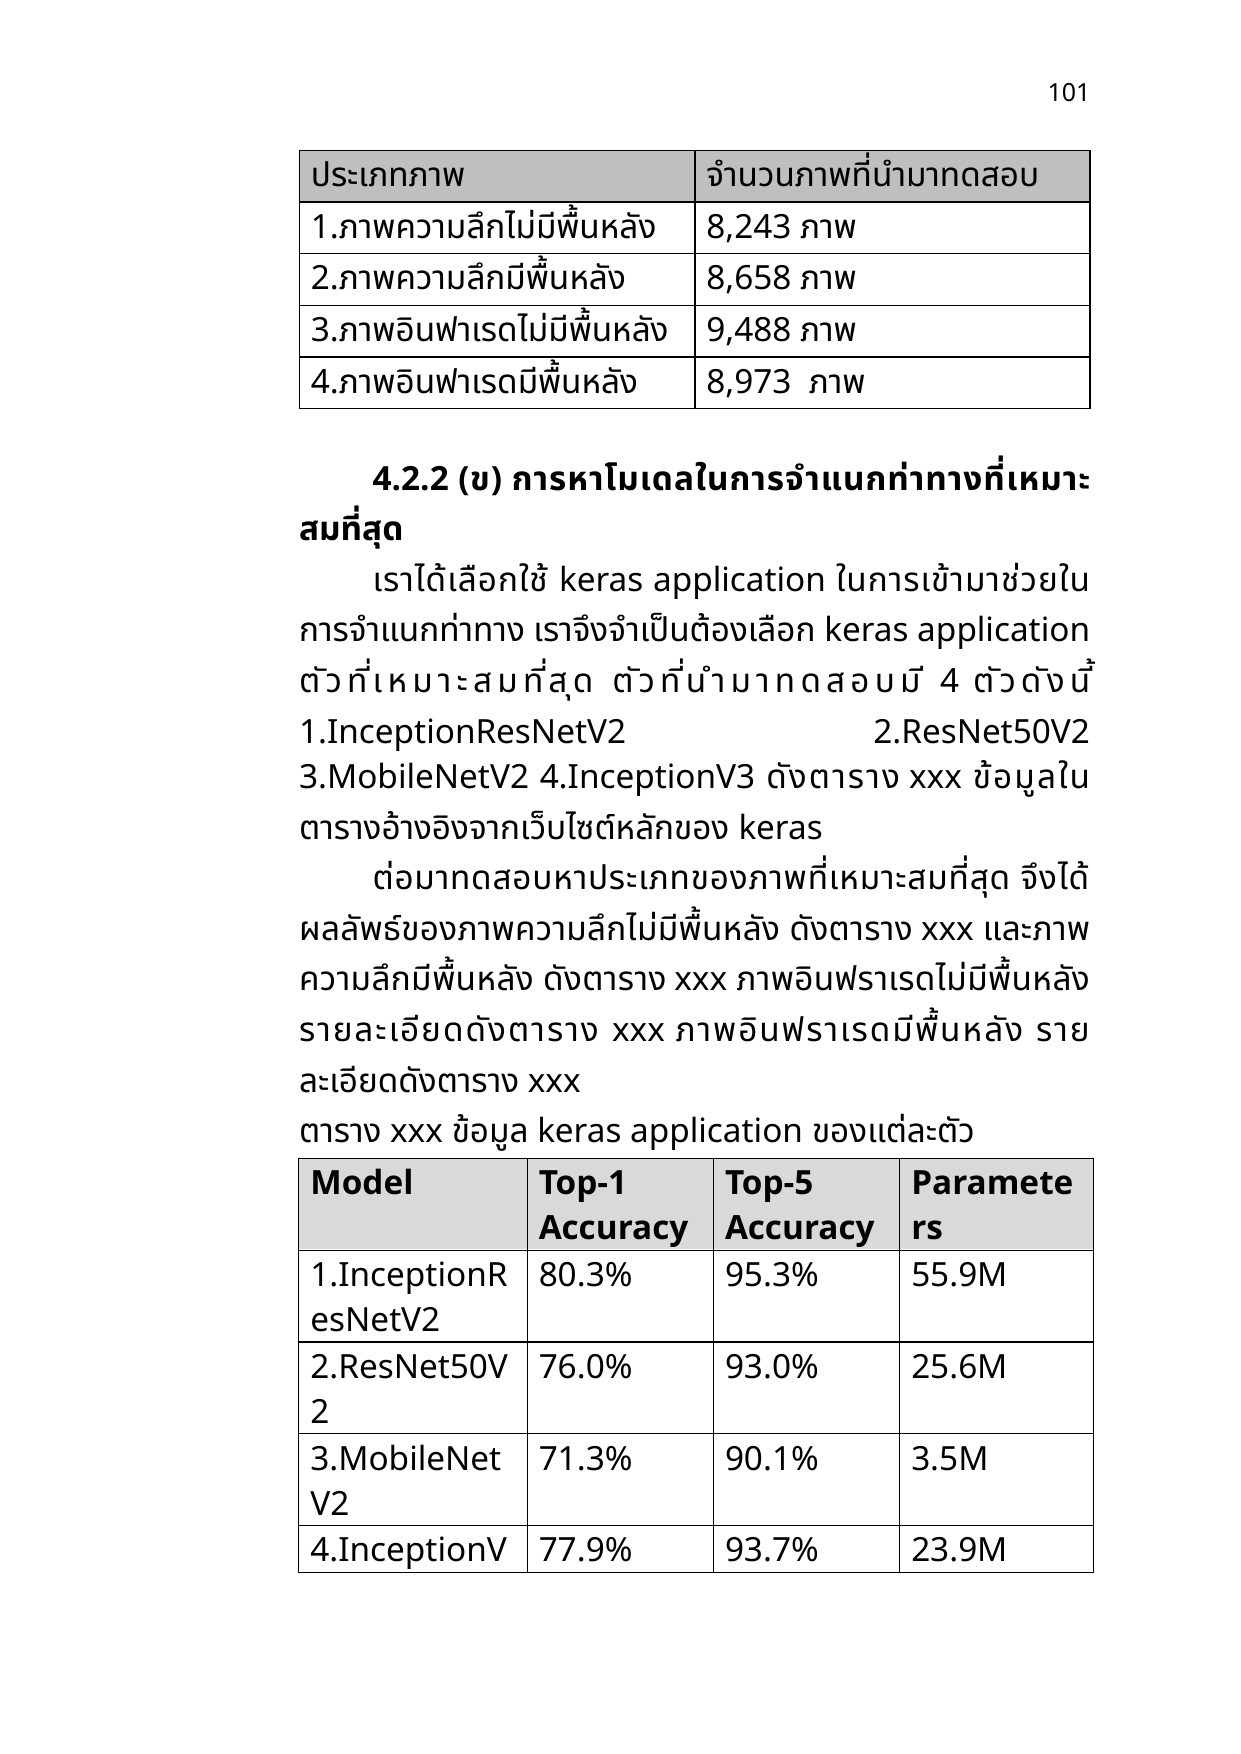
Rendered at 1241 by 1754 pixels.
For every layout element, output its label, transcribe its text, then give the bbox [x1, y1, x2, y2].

table_header Model [299, 1159, 527, 1249]
table_cell 2.ResNet50V2 [299, 1343, 527, 1433]
table_header Top-5 Accuracy [714, 1159, 899, 1249]
text เราได้เลือกใช้ keras application ในการเข้ามาช่วยในการจำแนกท่าทาง เราจึงจำเป็นต้องเลือก keras application ตัวที่เหมาะสมที่สุด ตัวที่นำมาทดสอบมี 4 ตัวดังนี้ 1.InceptionResNetV2 2.ResNet50V2 3.MobileNetV2 4.InceptionV3 ดังตารางxxx ข้อมูลในตารางอ้างอิงจากเว็บไซต์หลักของ keras [299, 556, 1090, 854]
table_cell 76.0% [528, 1343, 713, 1433]
table_cell 4.ภาพอินฟาเรดมีพื้นหลัง [300, 358, 694, 408]
table_cell 8,658 ภาพ [696, 254, 1089, 305]
text ตาราง xxx ข้อมูล keras application ของแต่ละตัว [225, 1107, 1090, 1158]
table_header Parameters [900, 1159, 1093, 1249]
table_cell 55.9M [900, 1251, 1093, 1341]
table_cell 25.6M [900, 1343, 1093, 1433]
text 4.2.2 (ข) การหาโมเดลในการจำแนกท่าทางที่เหมาะสมที่สุด [299, 454, 1090, 556]
table_header ประเภทภาพ [300, 151, 694, 201]
table_cell 8,973 ภาพ [696, 358, 1089, 408]
table_cell 4.InceptionV3 [299, 1526, 527, 1572]
table_cell 1.InceptionResNetV2 [299, 1251, 527, 1341]
table_cell 9,488 ภาพ [696, 306, 1089, 356]
table_header จำนวนภาพที่นำมาทดสอบ [696, 151, 1089, 201]
table_cell 80.3% [528, 1251, 713, 1341]
table_cell 23.9M [900, 1526, 1093, 1572]
table_cell 8,243 ภาพ [696, 203, 1089, 253]
table_cell 2.ภาพความลึกมีพื้นหลัง [300, 254, 694, 305]
table_cell 90.1% [714, 1434, 899, 1525]
table_cell 93.7% [714, 1526, 899, 1572]
table_cell 71.3% [528, 1434, 713, 1525]
table_cell 93.0% [714, 1343, 899, 1433]
table_cell 3.5M [900, 1434, 1093, 1525]
text ต่อมาทดสอบหาประเภทของภาพที่เหมาะสมที่สุด จึงได้ผลลัพธ์ของภาพความลึกไม่มีพื้นหลัง ดังตารางxxx และภาพความลึกมีพื้นหลัง ดังตารางxxx ภาพอินฟราเรดไม่มีพื้นหลัง รายละเอียดดังตาราง xxx ภาพอินฟราเรดมีพื้นหลัง รายละเอียดดังตาราง xxx [299, 854, 1090, 1107]
table_cell 1.ภาพความลึกไม่มีพื้นหลัง [300, 203, 694, 253]
table_cell 3.ภาพอินฟาเรดไม่มีพื้นหลัง [300, 306, 694, 356]
table_cell 3.MobileNetV2 [299, 1434, 527, 1525]
table_cell 95.3% [714, 1251, 899, 1341]
table_header Top-1 Accuracy [528, 1159, 713, 1249]
table_cell 77.9% [528, 1526, 713, 1572]
